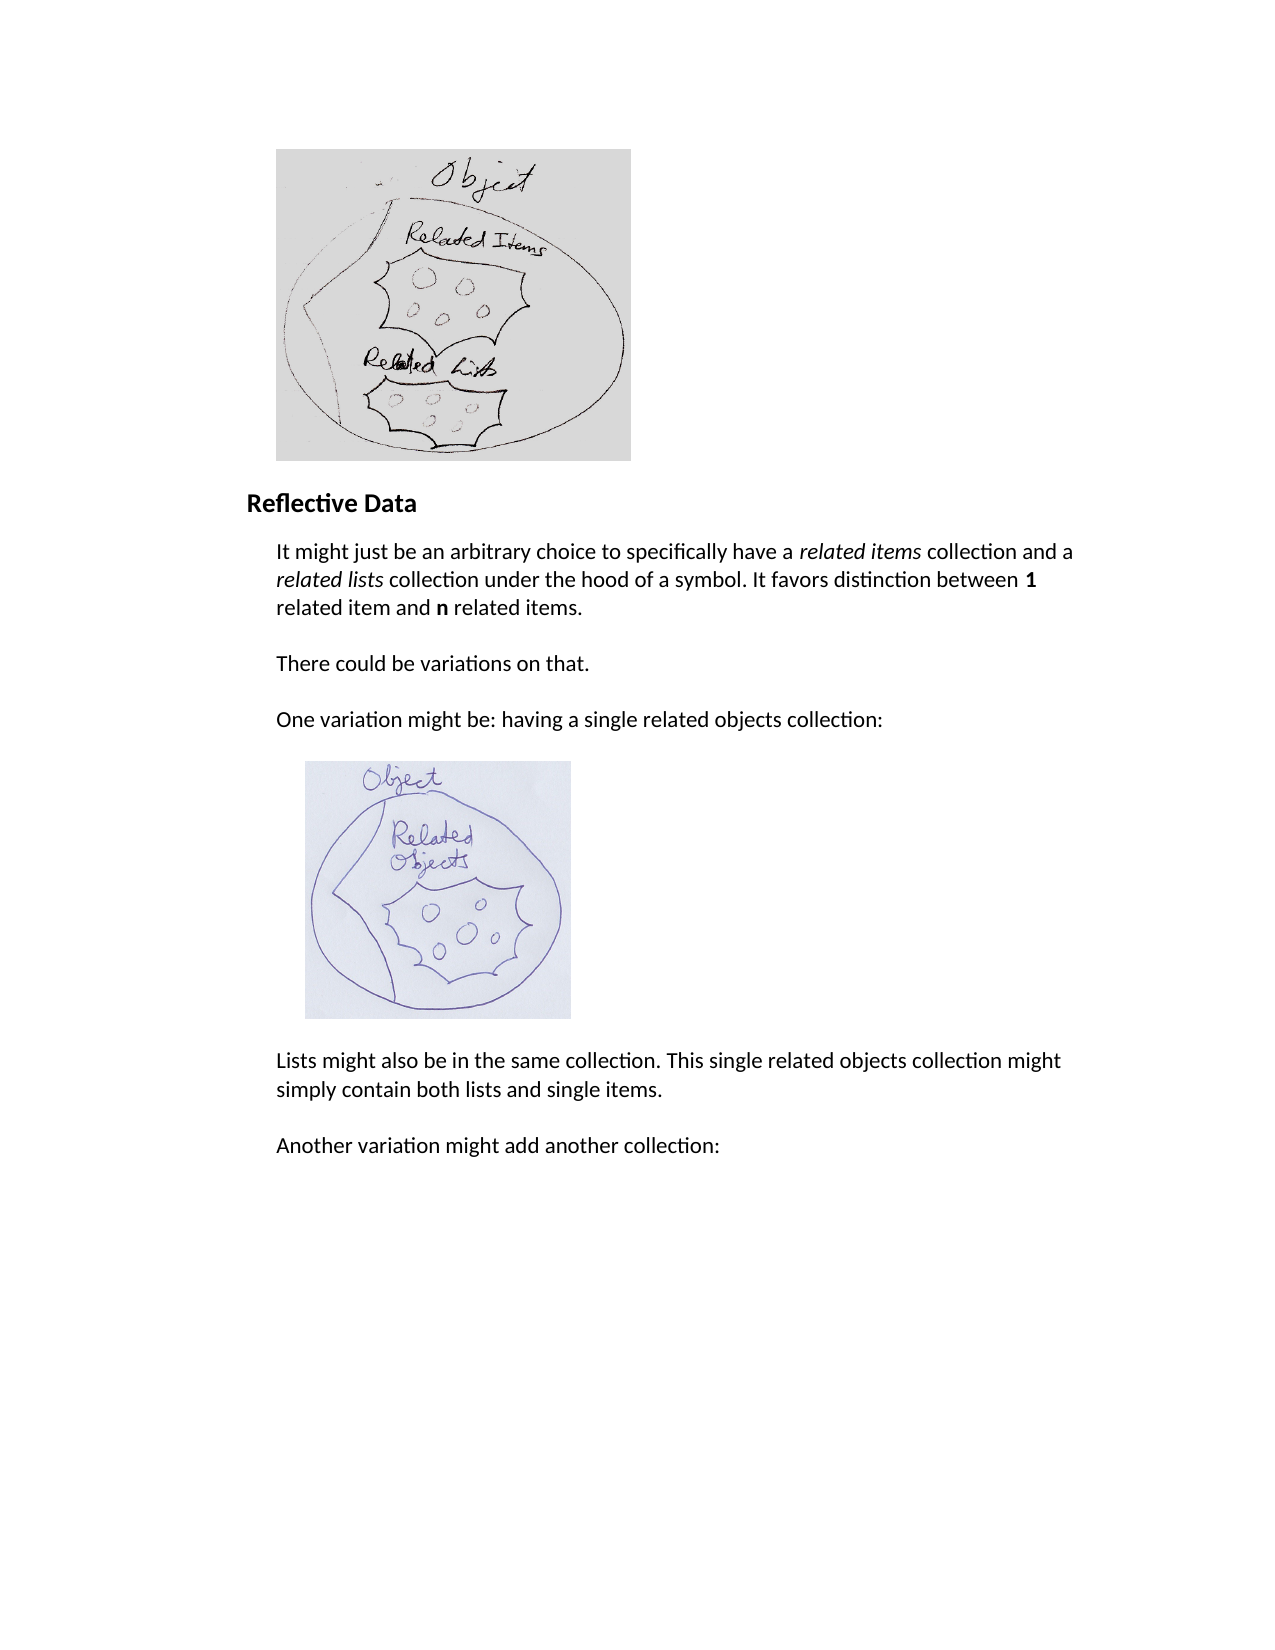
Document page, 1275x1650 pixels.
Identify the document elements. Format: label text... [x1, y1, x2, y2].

text There could be variations on that. [276, 649, 1087, 678]
text Lists might also be in the same collection. This single related objects collection might simply contain both lists and single items. [276, 1047, 1087, 1103]
picture [276, 149, 631, 461]
text One variation might be: having a single related objects collection: [276, 706, 1087, 734]
text It might just be an arbitrary choice to specifically have a related items collection and a related lists collection under the hood of a symbol. It favors distinction between 1 related item and n related items. [276, 537, 1087, 622]
text Another variation might add another collection: [276, 1131, 1087, 1159]
picture [305, 761, 571, 1019]
subtitle Reflective Data [247, 486, 1087, 519]
